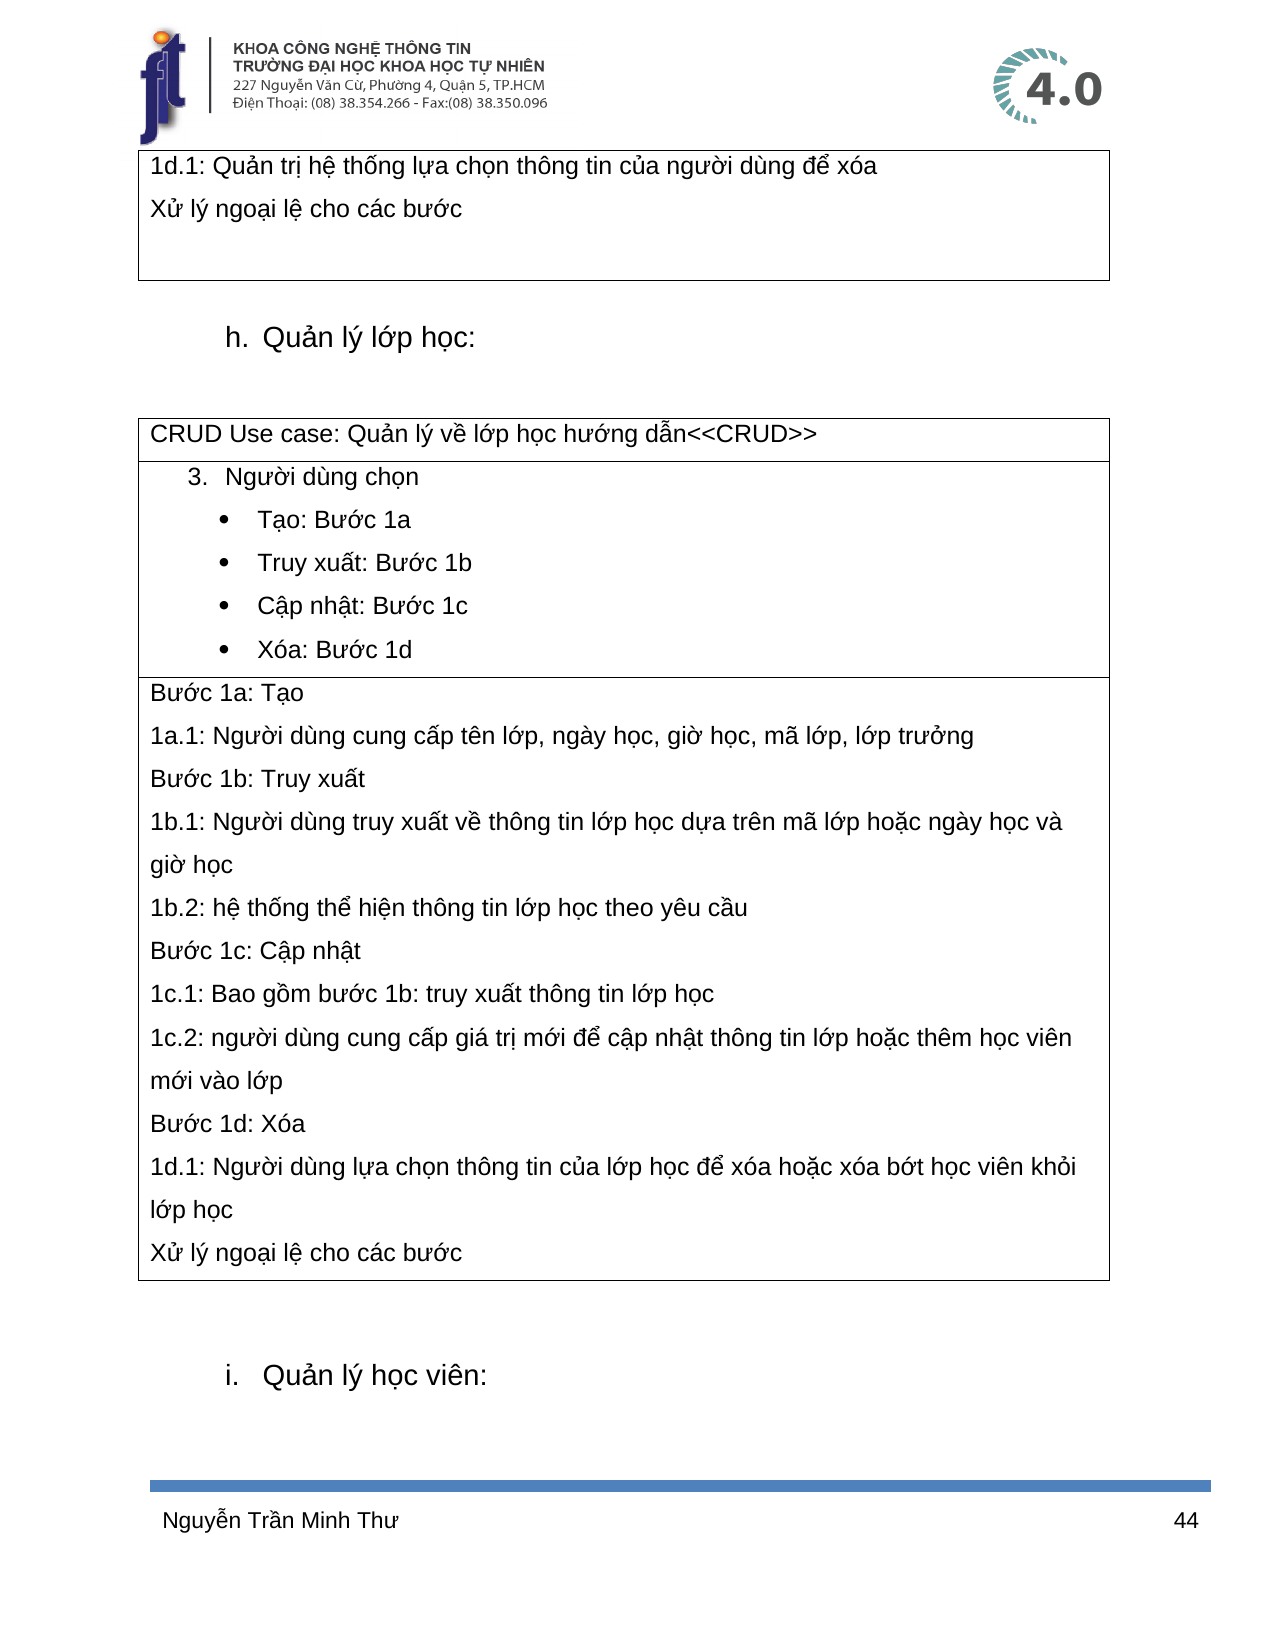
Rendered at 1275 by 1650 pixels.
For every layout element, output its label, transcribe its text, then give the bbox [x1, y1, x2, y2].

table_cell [139, 151, 1109, 280]
list Quản lý lớp học: [225, 320, 1211, 353]
list Quản lý học viên: [225, 1358, 1211, 1392]
table_cell Bước 1a: Tạo 1a.1: Người dùng cung cấp tên lớp, ngày học, giờ học, mã lớp, lớp trưởng Bước 1b: Truy xuất 1b.1: Người dùng truy xuất về thông tin lớp học dựa trên mã lớp hoặc ngày học và giờ học 1b.2: hệ thống thể hiện thông tin lớp học theo yêu cầu Bước 1c: Cập nhật 1c.1: Bao gồm bước 1b: truy xuất thông tin lớp học 1c.2: người dùng cung cấp giá trị mới để cập nhật thông tin lớp hoặc thêm học viên mới vào lớp Bước 1d: Xóa 1d.1: Người dùng lựa chọn thông tin của lớp học để xóa hoặc xóa bớt học viên khỏi lớp học Xử lý ngoại lệ cho các bước [139, 678, 1109, 1280]
table_header CRUD Use case: Quản lý về lớp học hướng dẫn<<CRUD>> [139, 419, 1109, 461]
table_cell Người dùng chọn Tạo: Bước 1a Truy xuất: Bước 1b Cập nhật: Bước 1c Xóa: Bước 1d [139, 462, 1109, 677]
picture [985, 41, 1108, 127]
picture [117, 21, 580, 167]
